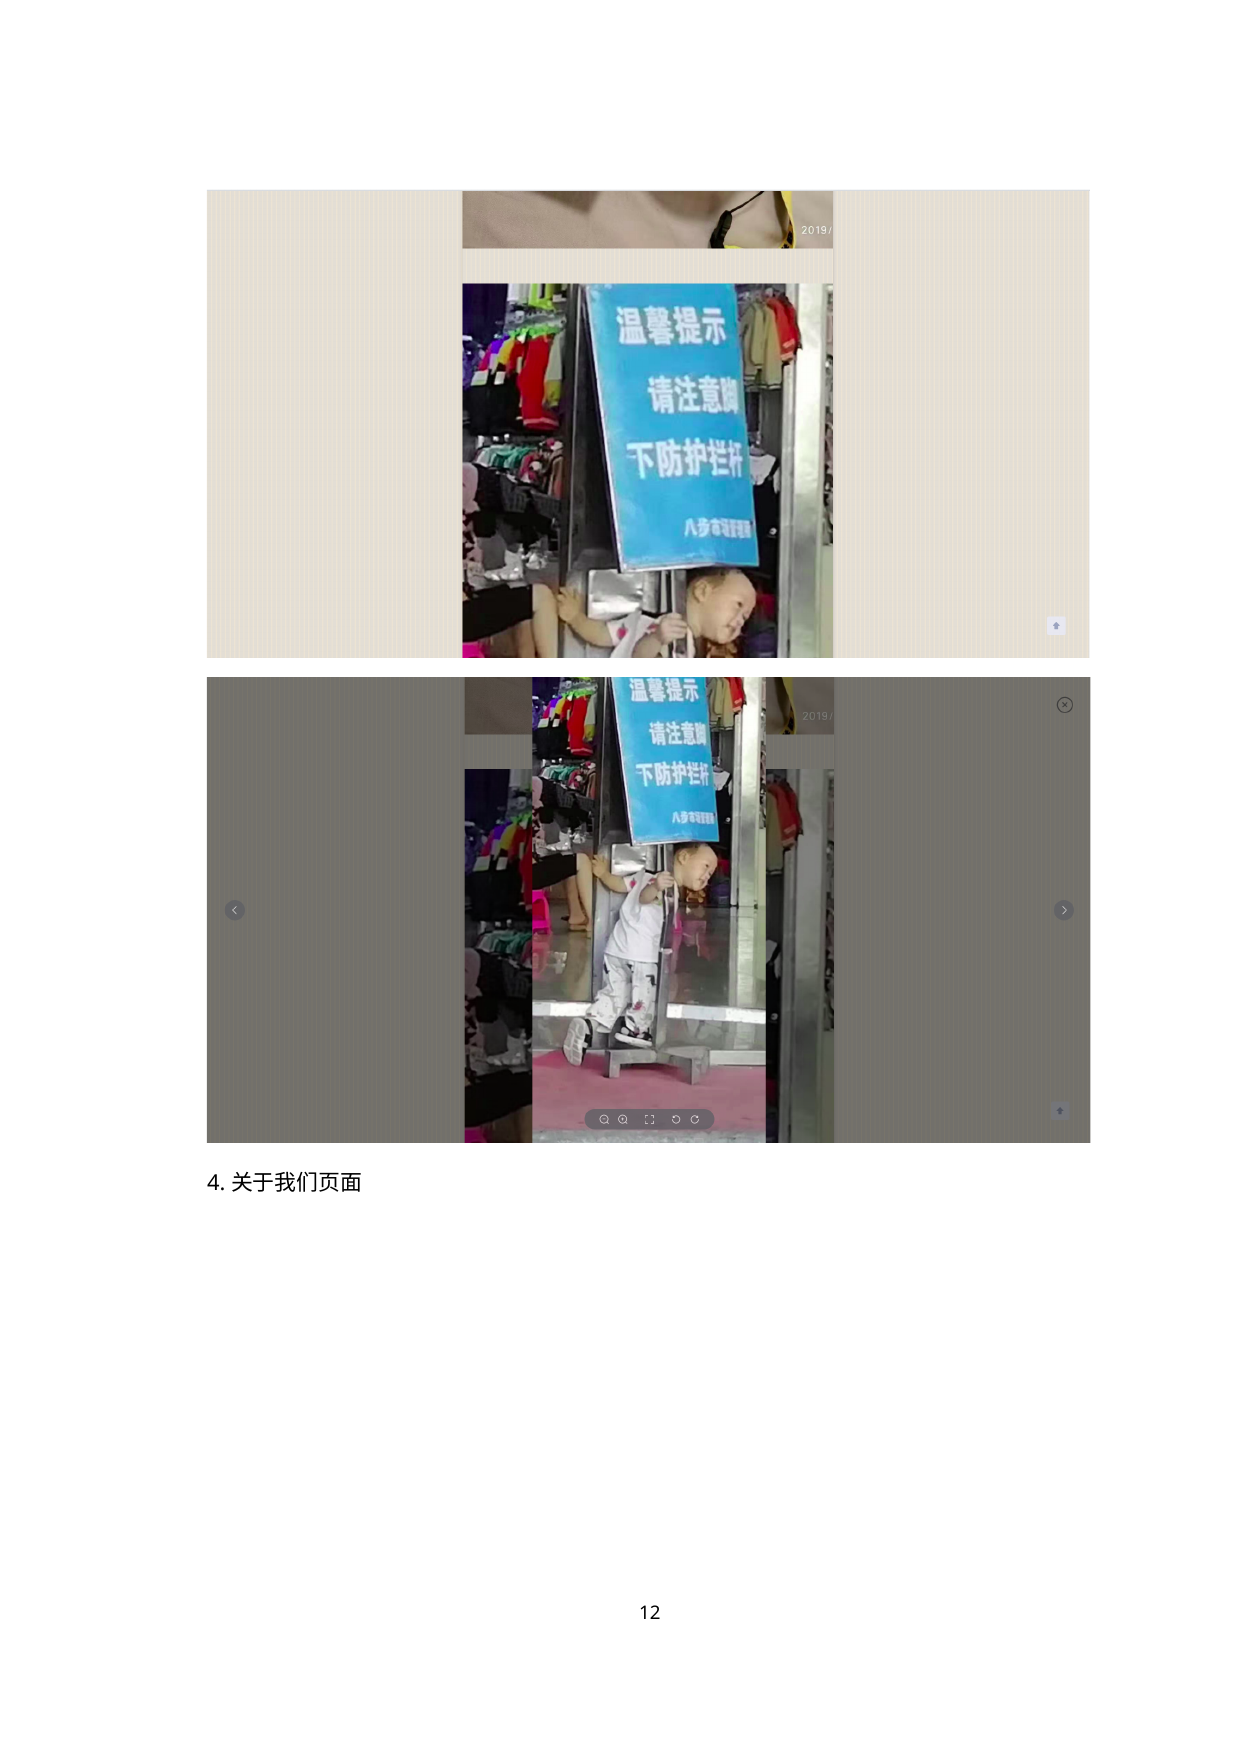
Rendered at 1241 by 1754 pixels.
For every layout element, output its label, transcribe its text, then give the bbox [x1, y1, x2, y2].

picture [206, 189, 1090, 658]
list 关于我们页面 [207, 1164, 1092, 1197]
picture [206, 677, 1091, 1143]
